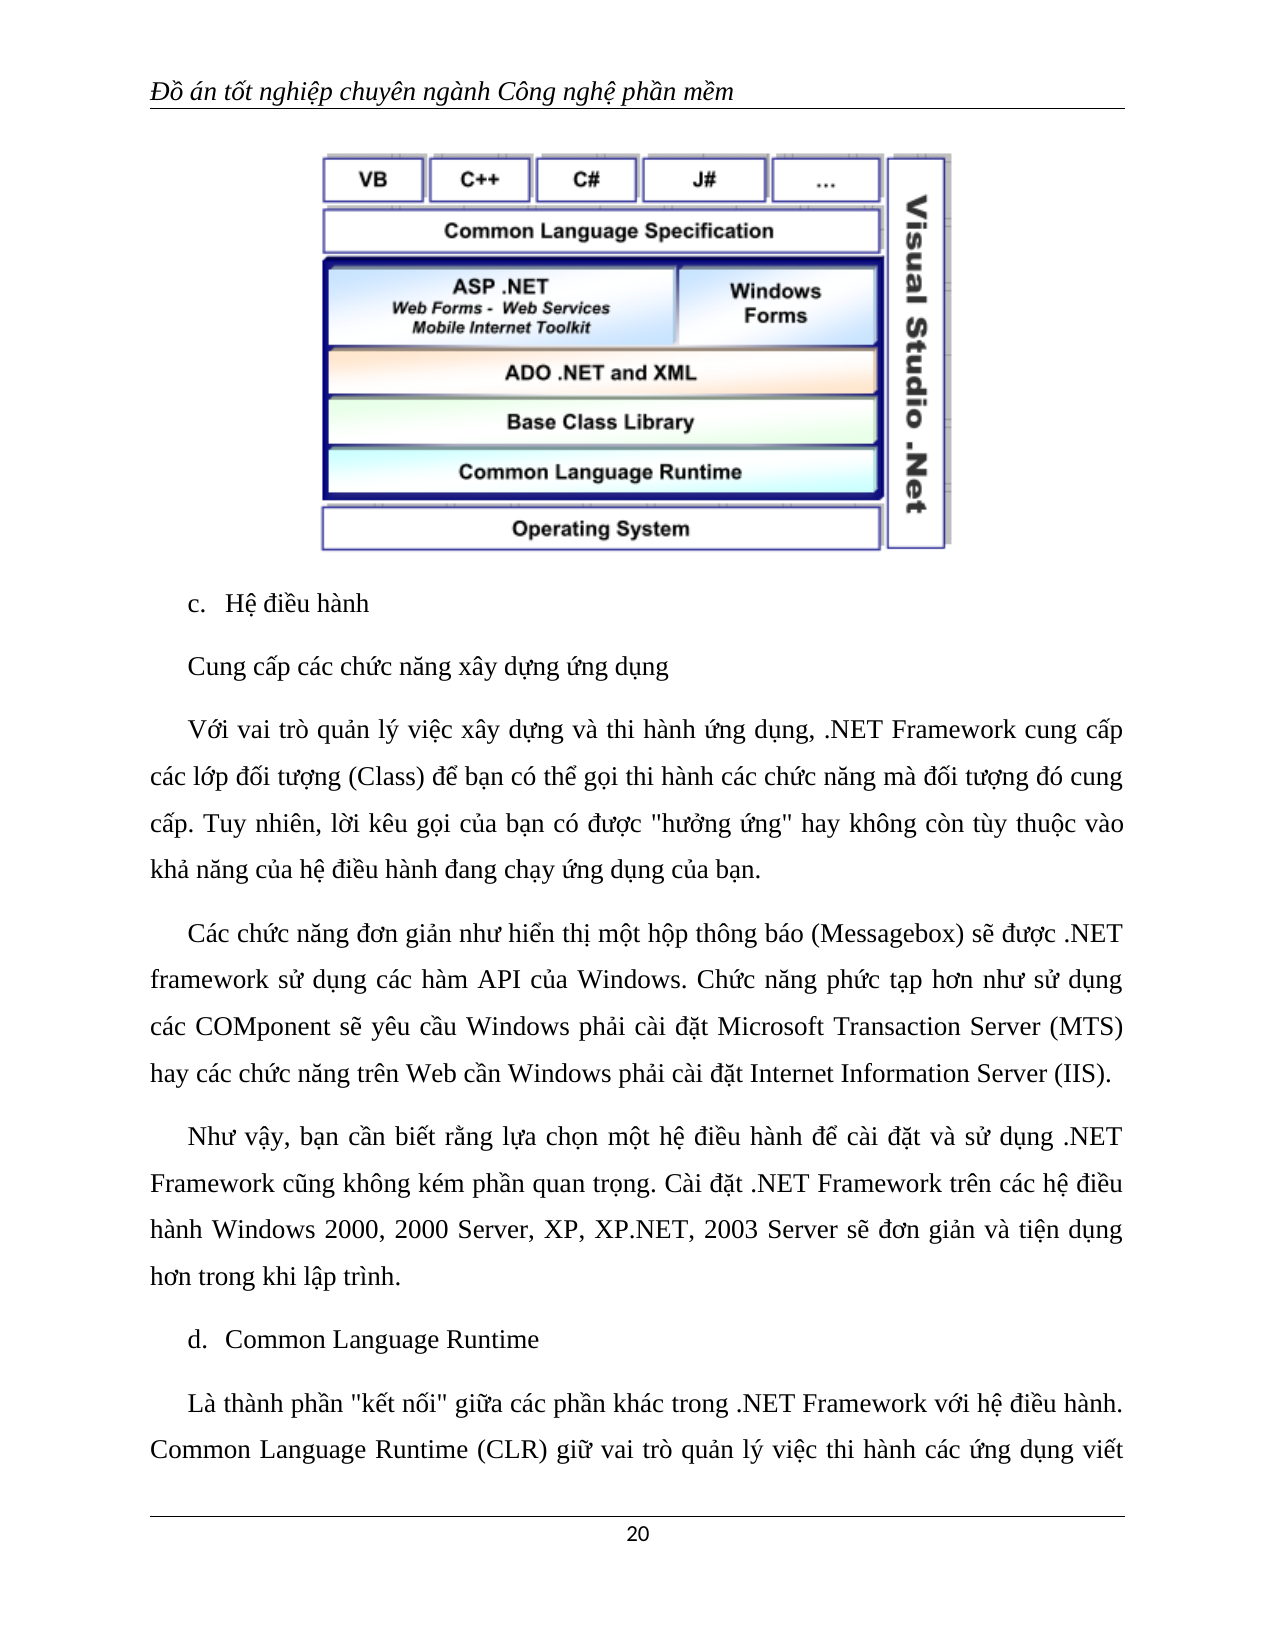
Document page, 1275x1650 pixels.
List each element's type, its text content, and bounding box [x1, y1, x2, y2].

picture [318, 150, 958, 557]
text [150, 1387, 1125, 1465]
text Các chức năng đơn giản như hiển thị một hộp thông báo (Messagebox) sẽ được .NET framework sử dụng các hàm API của Windows. Chức năng phức tạp hơn như sử dụng các COMponent sẽ yêu cầu Windows phải cài đặt Microsoft Transaction Server (MTS) hay các chức năng trên Web cần Windows phải cài đặt Internet Information Server (IIS). [150, 917, 1125, 1088]
text Như vậy, bạn cần biết rằng lựa chọn một hệ điều hành để cài đặt và sử dụng .NET Framework cũng không kém phần quan trọng. Cài đặt .NET Framework trên các hệ điều hành Windows 2000, 2000 Server, XP, XP.NET, 2003 Server sẽ đơn giản và tiện dụng hơn trong khi lập trình. [150, 1120, 1125, 1291]
text Cung cấp các chức năng xây dựng ứng dụng [150, 650, 1125, 681]
list Common Language Runtime [187, 1323, 1125, 1355]
list Hệ điều hành [187, 587, 1125, 618]
text Với vai trò quản lý việc xây dựng và thi hành ứng dụng, .NET Framework cung cấp các lớp đối tượng (Class) để bạn có thể gọi thi hành các chức năng mà đối tượng đó cung cấp. Tuy nhiên, lời kêu gọi của bạn có được "hưởng ứng" hay không còn tùy thuộc vào khả năng của hệ điều hành đang chạy ứng dụng của bạn. [150, 713, 1125, 885]
